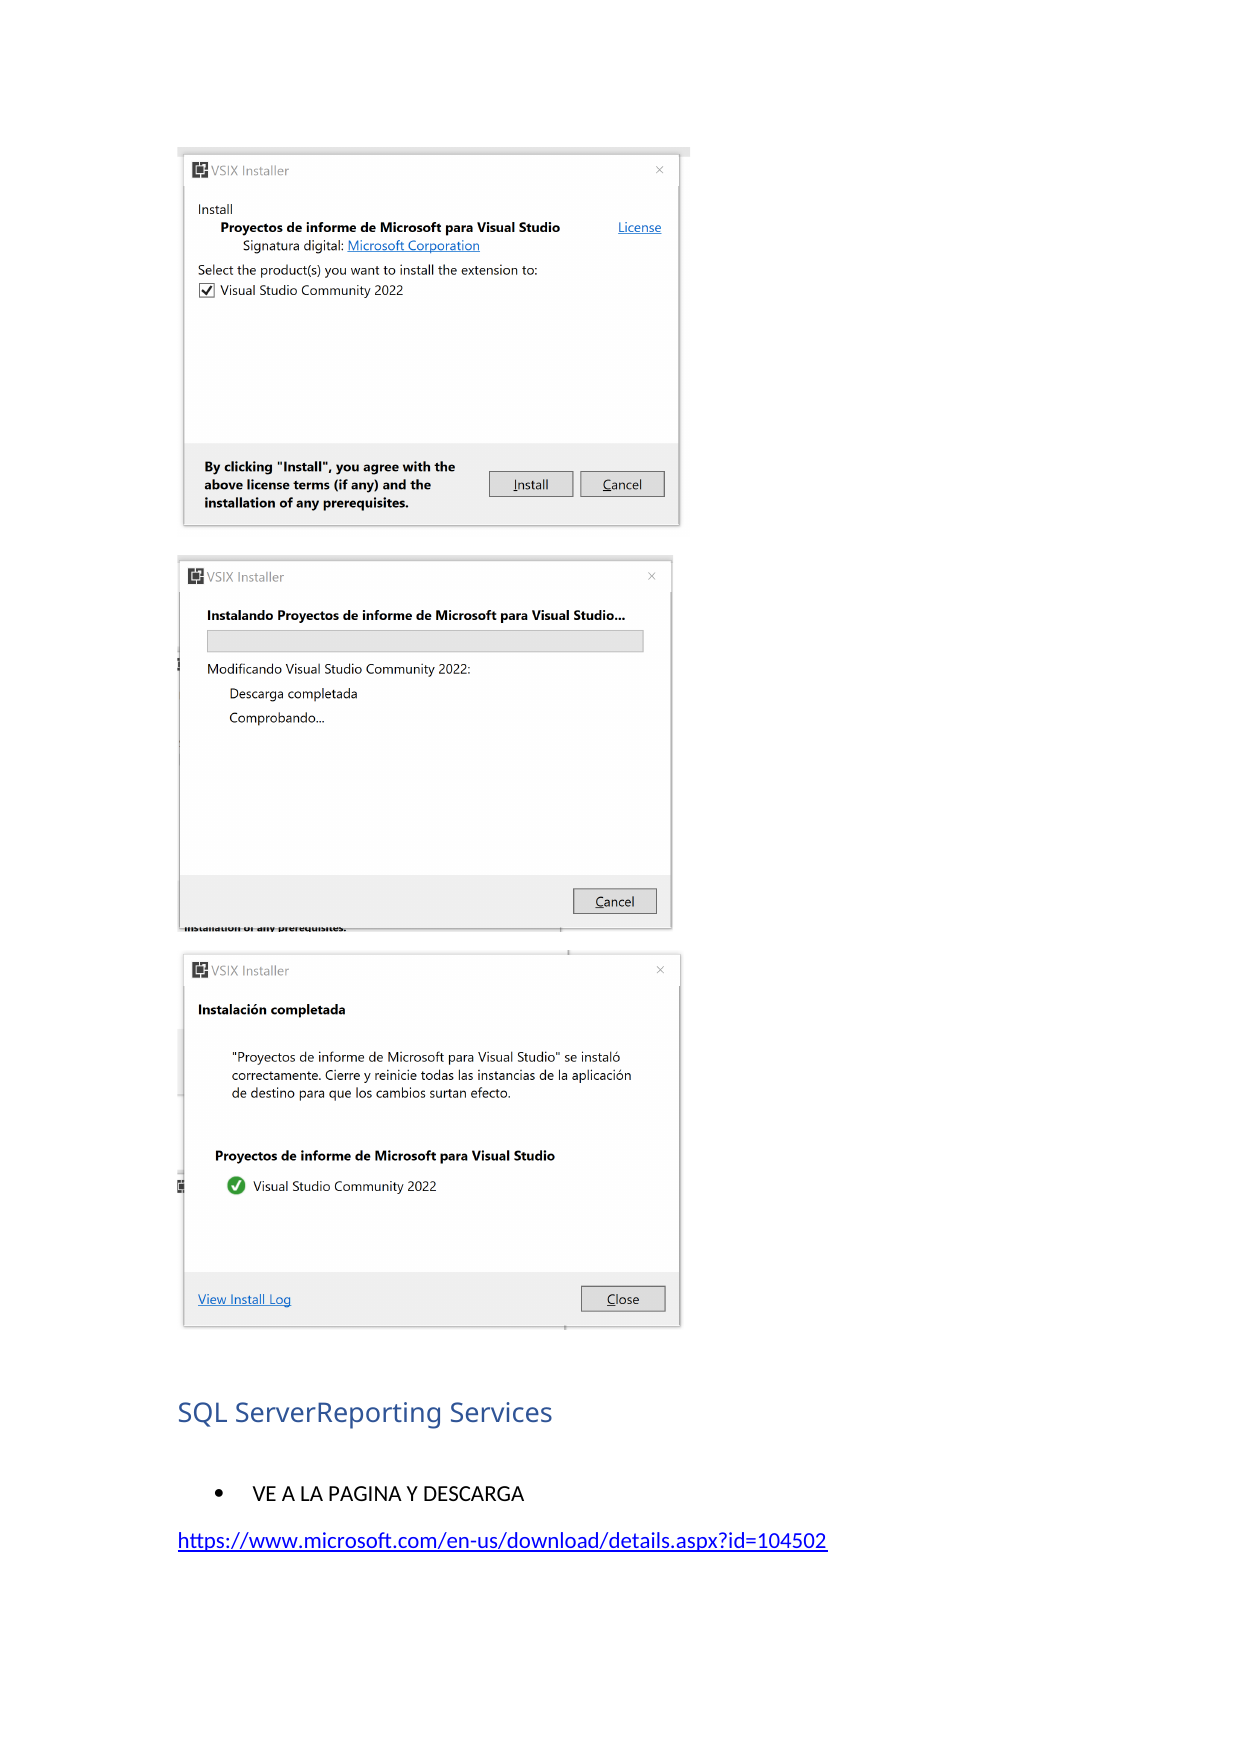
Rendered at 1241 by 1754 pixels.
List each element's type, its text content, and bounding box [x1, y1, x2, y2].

picture [177, 147, 691, 537]
list VE A LA PAGINA Y DESCARGA [215, 1479, 1063, 1507]
text https://www.microsoft.com/en-us/download/details.aspx?id=104502 [177, 1526, 1063, 1554]
picture [177, 555, 674, 932]
picture [177, 950, 685, 1330]
subtitle SQL ServerReporting Services [177, 1394, 1063, 1431]
